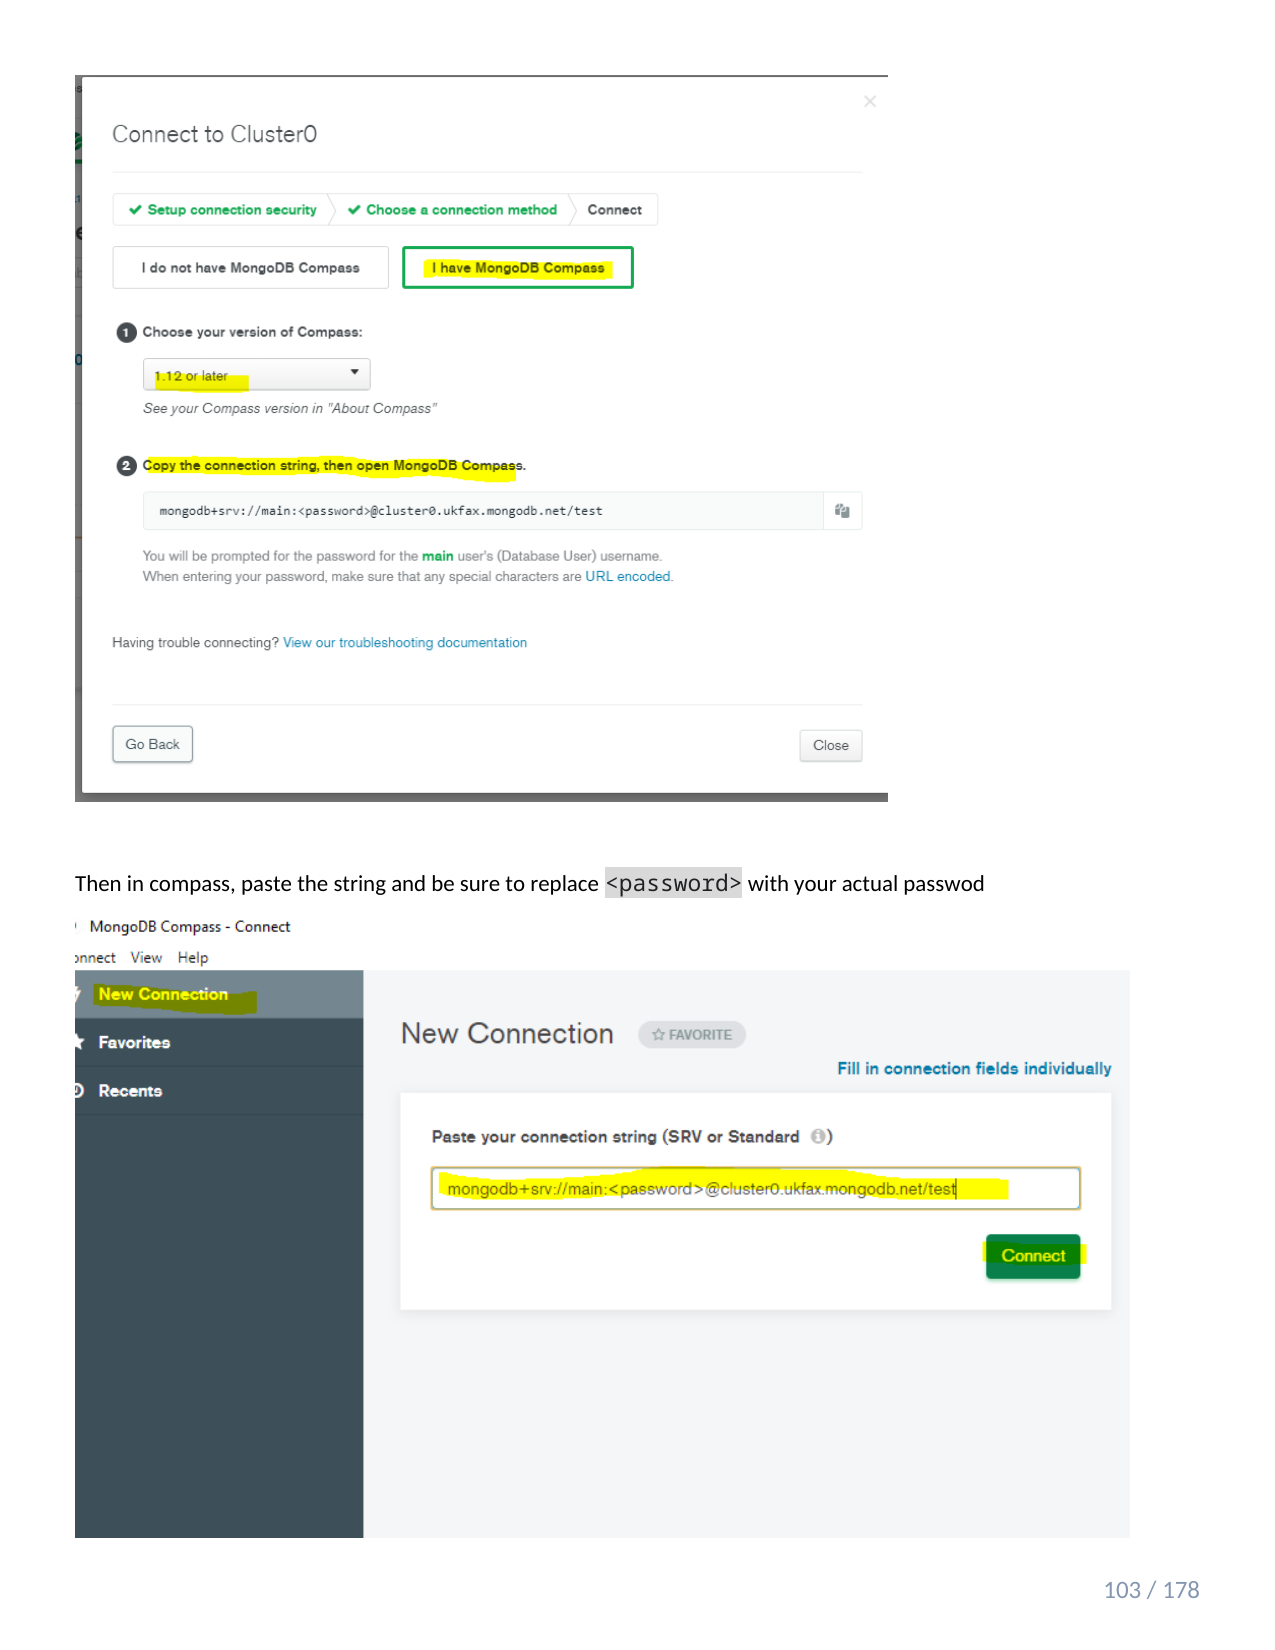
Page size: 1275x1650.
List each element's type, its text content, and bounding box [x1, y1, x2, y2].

picture [75, 75, 888, 802]
picture [75, 917, 1130, 1538]
text Then in compass, paste the string and be sure to replace <password> with your actual passwod [742, 867, 1200, 898]
text Then in compass, paste the string and be sure to replace <password> with your actual passwod [75, 867, 605, 898]
